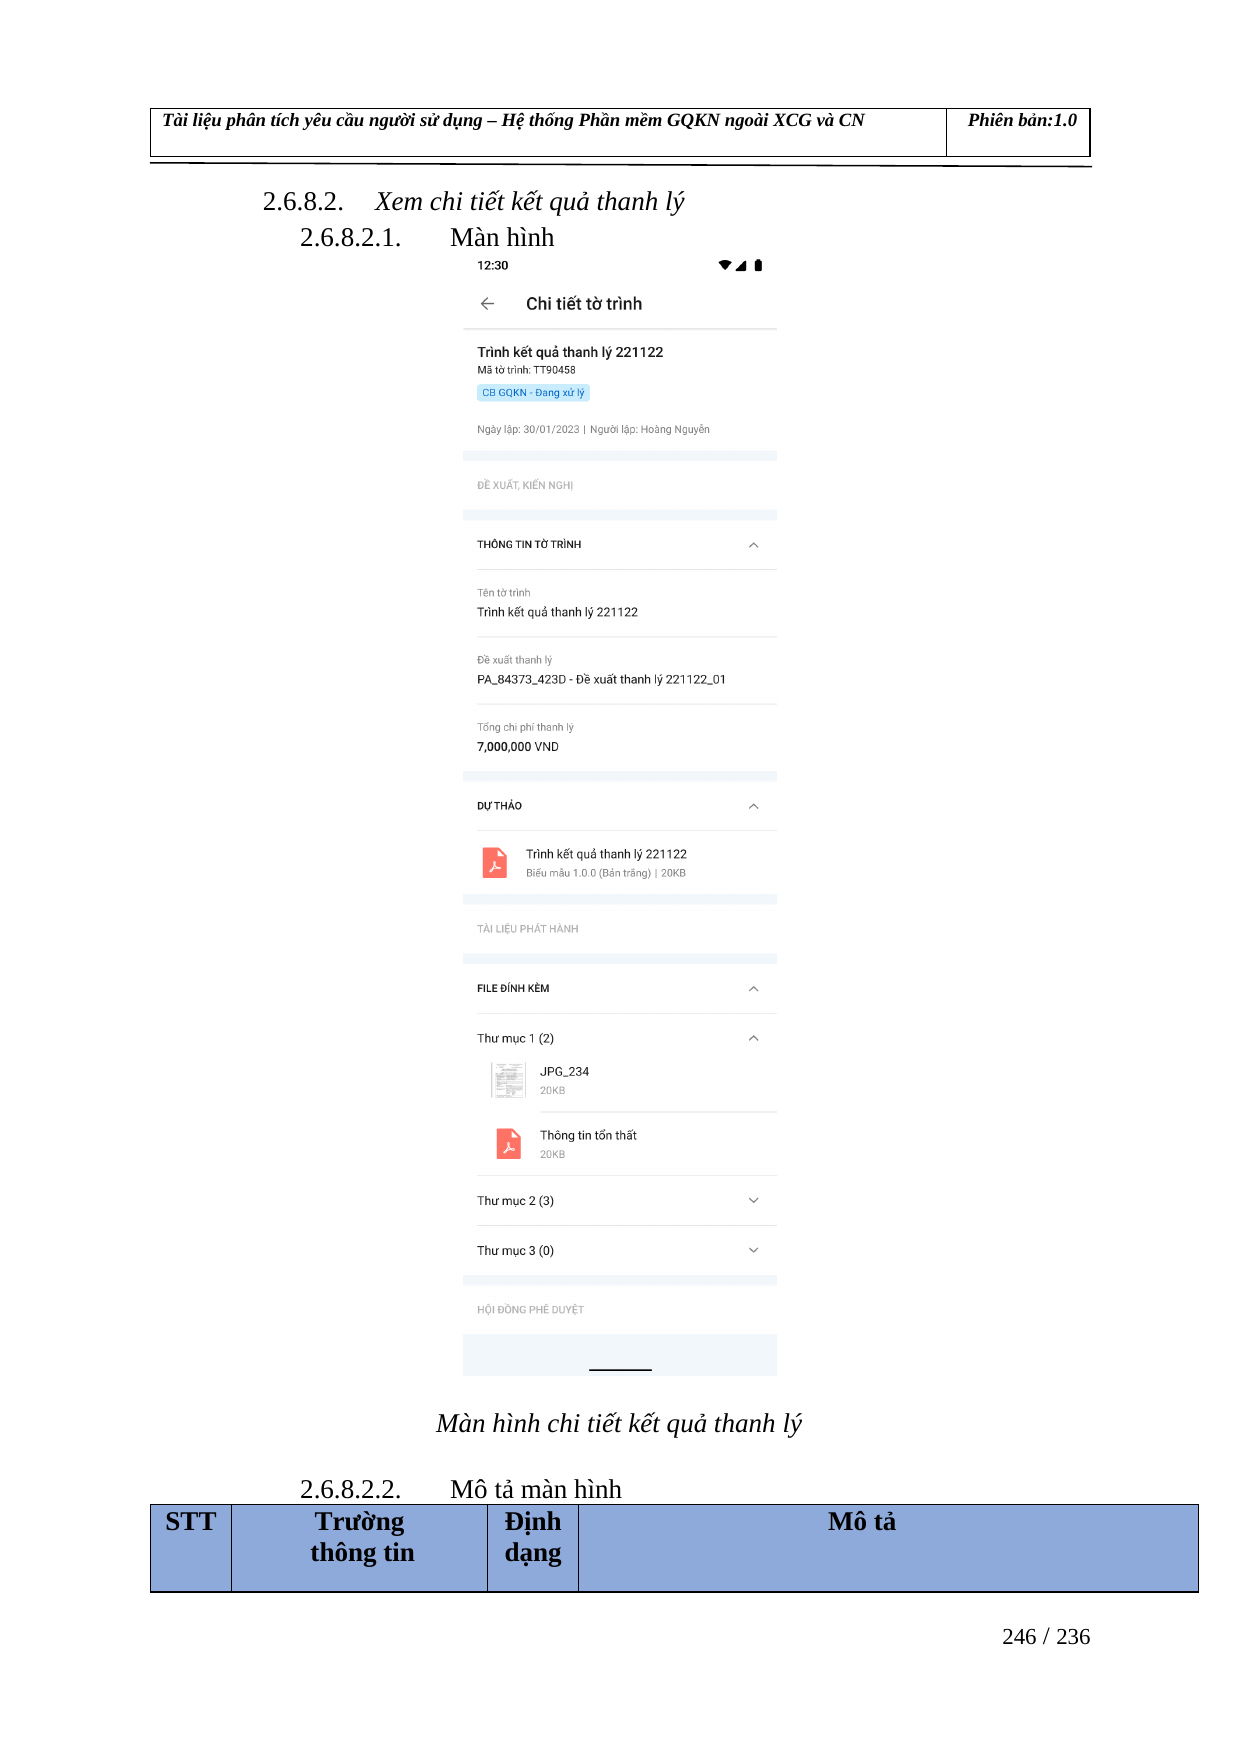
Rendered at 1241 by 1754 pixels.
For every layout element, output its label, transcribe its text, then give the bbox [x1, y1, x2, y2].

subtitle Mô tả màn hình [300, 1473, 1090, 1504]
subtitle Màn hình [300, 221, 1090, 252]
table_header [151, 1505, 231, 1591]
subtitle Xem chi tiết kết quả thanh lý [263, 185, 1090, 217]
picture [463, 251, 778, 1376]
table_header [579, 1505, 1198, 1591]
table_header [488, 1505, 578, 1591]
text Màn hình chi tiết kết quả thanh lý [150, 1407, 1090, 1438]
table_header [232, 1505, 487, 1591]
